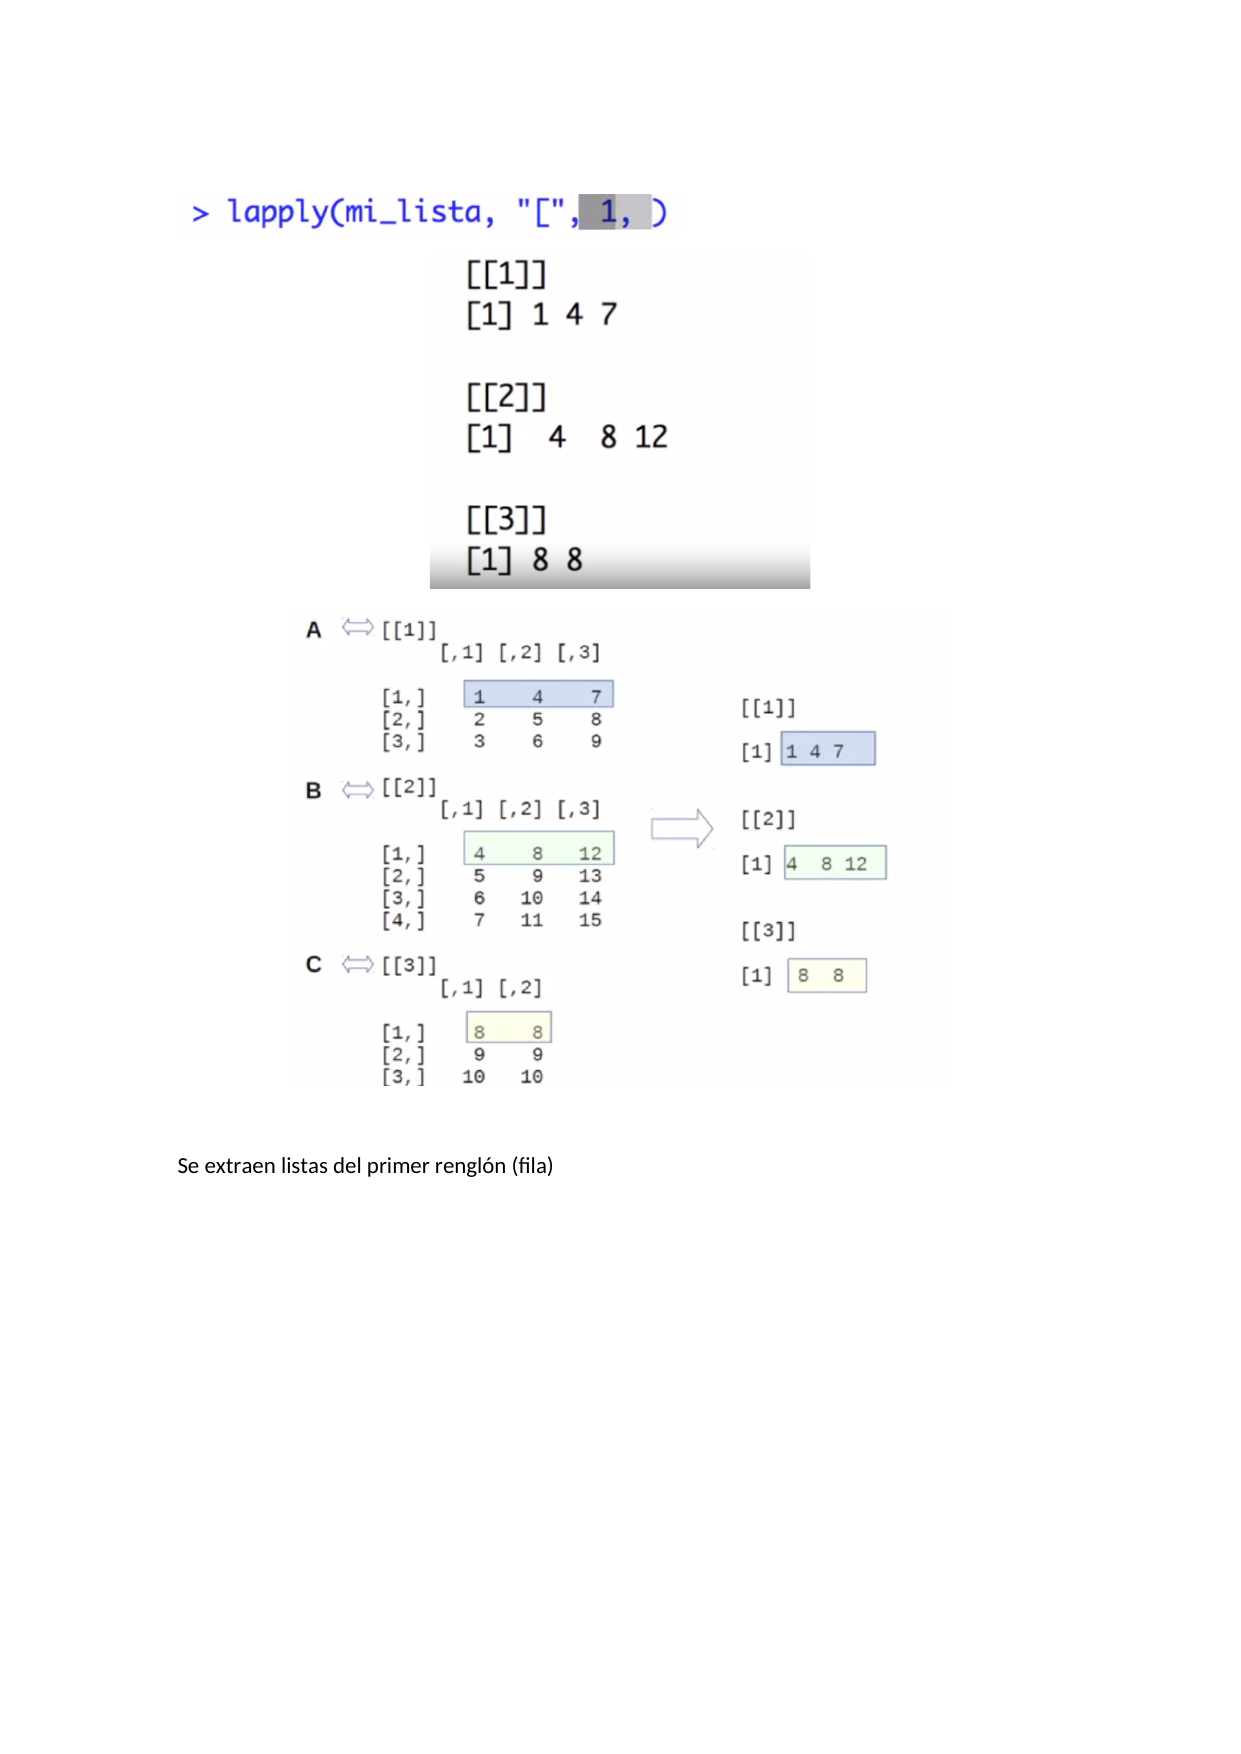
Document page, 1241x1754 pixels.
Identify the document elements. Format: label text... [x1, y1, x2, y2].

picture [177, 194, 682, 236]
picture [287, 607, 953, 1086]
text Se extraen listas del primer renglón (fila) [177, 1151, 1063, 1179]
picture [429, 253, 811, 589]
